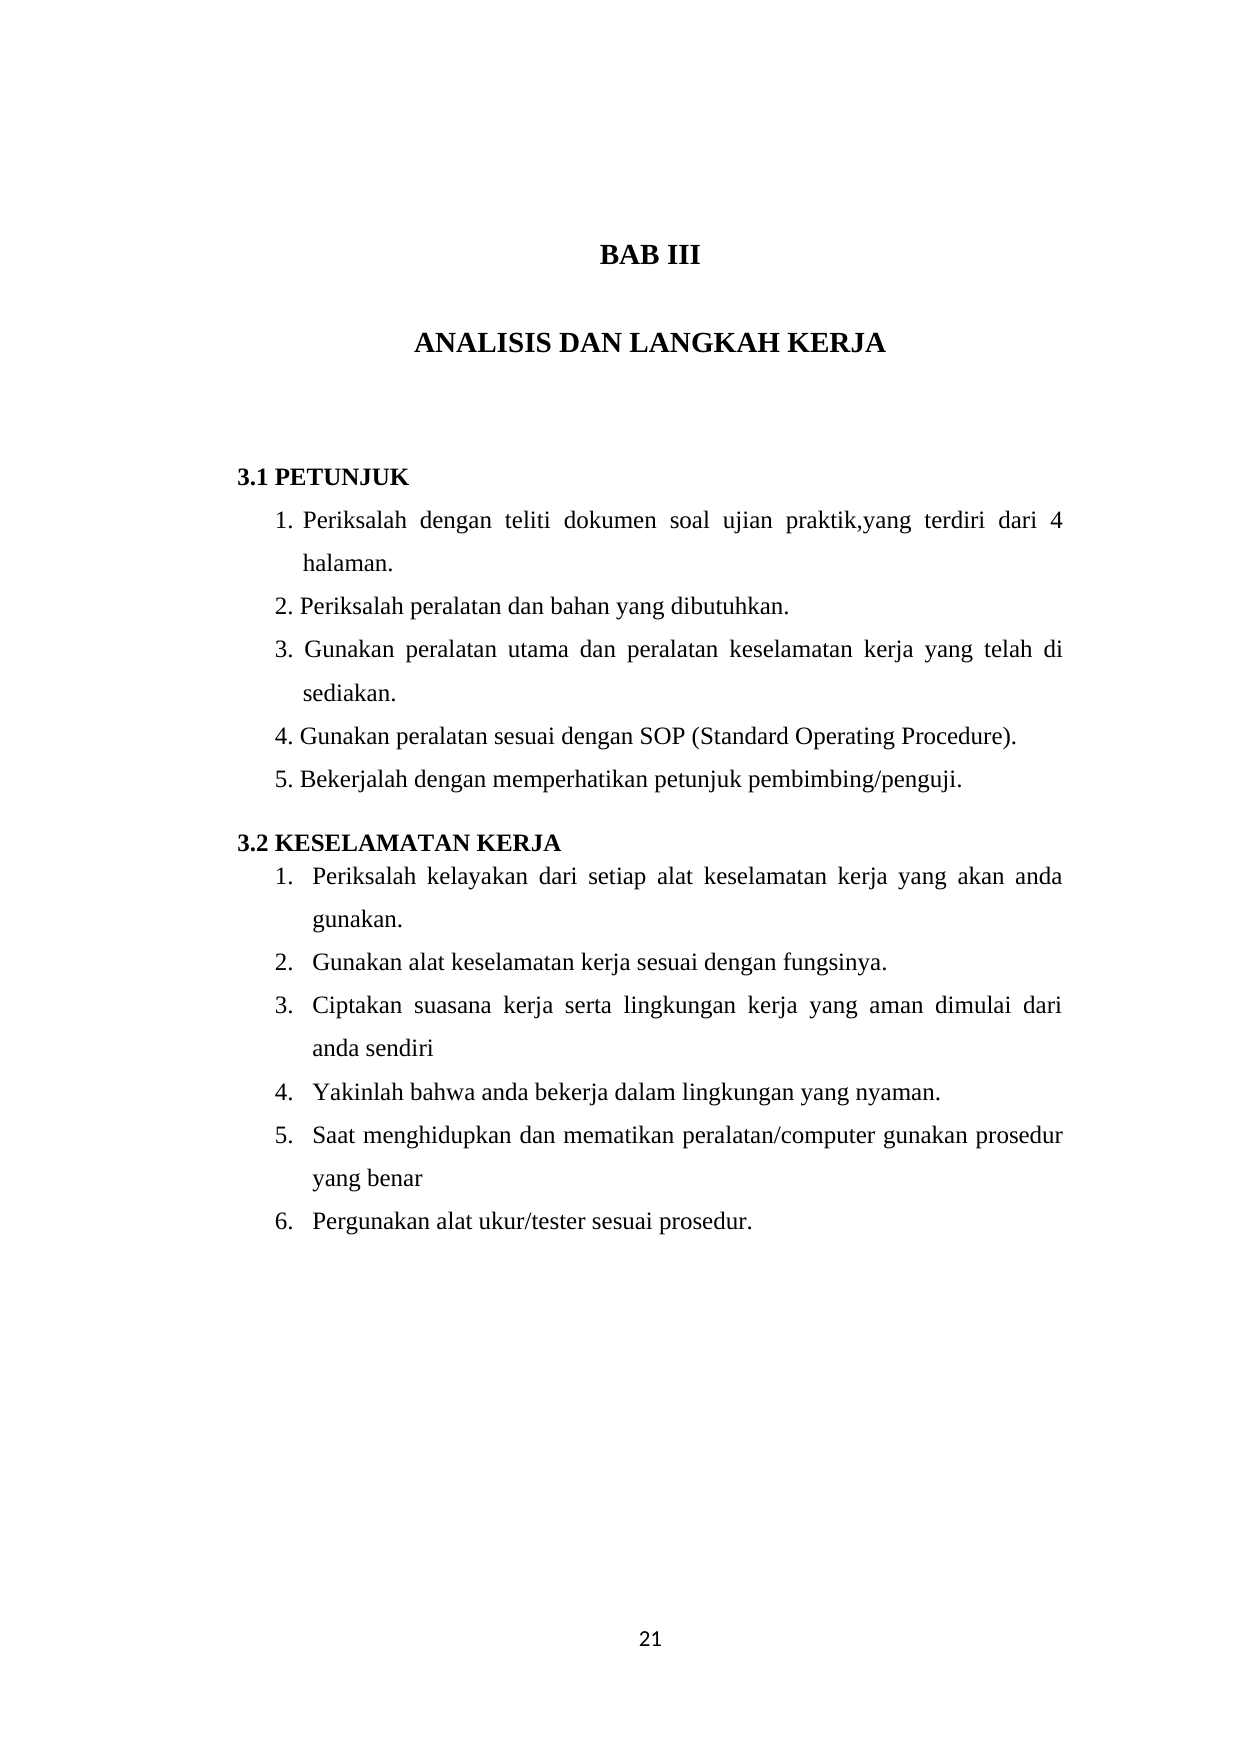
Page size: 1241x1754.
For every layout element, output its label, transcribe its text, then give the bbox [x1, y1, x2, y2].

text 5. Bekerjalah dengan memperhatikan petunjuk pembimbing/penguji. [274, 764, 1063, 793]
text 4. Gunakan peralatan sesuai dengan SOP (Standard Operating Procedure). [274, 721, 1063, 749]
list Periksalah kelayakan dari setiap alat keselamatan kerja yang akan anda gunakan. [274, 861, 1063, 933]
list Ciptakan suasana kerja serta lingkungan kerja yang aman dimulai dari anda sendiri [274, 990, 1063, 1062]
subtitle 3.2 KESELAMATAN KERJA [237, 828, 1063, 857]
subtitle ANALISIS DAN LANGKAH KERJA [237, 326, 1063, 359]
list Gunakan alat keselamatan kerja sesuai dengan fungsinya. [274, 947, 1063, 976]
list PETUNJUK [237, 462, 1063, 491]
list Yakinlah bahwa anda bekerja dalam lingkungan yang nyaman. [274, 1077, 1063, 1105]
list Periksalah dengan teliti dokumen soal ujian praktik,yang terdiri dari 4 halaman. [274, 505, 1063, 577]
text 3. Gunakan peralatan utama dan peralatan keselamatan kerja yang telah di sediakan. [274, 634, 1063, 706]
text 2. Periksalah peralatan dan bahan yang dibutuhkan. [274, 591, 1063, 620]
list Saat menghidupkan dan mematikan peralatan/computer gunakan prosedur yang benar [274, 1120, 1063, 1192]
text BAB III [237, 237, 1063, 271]
list Pergunakan alat ukur/tester sesuai prosedur. [274, 1206, 1063, 1235]
